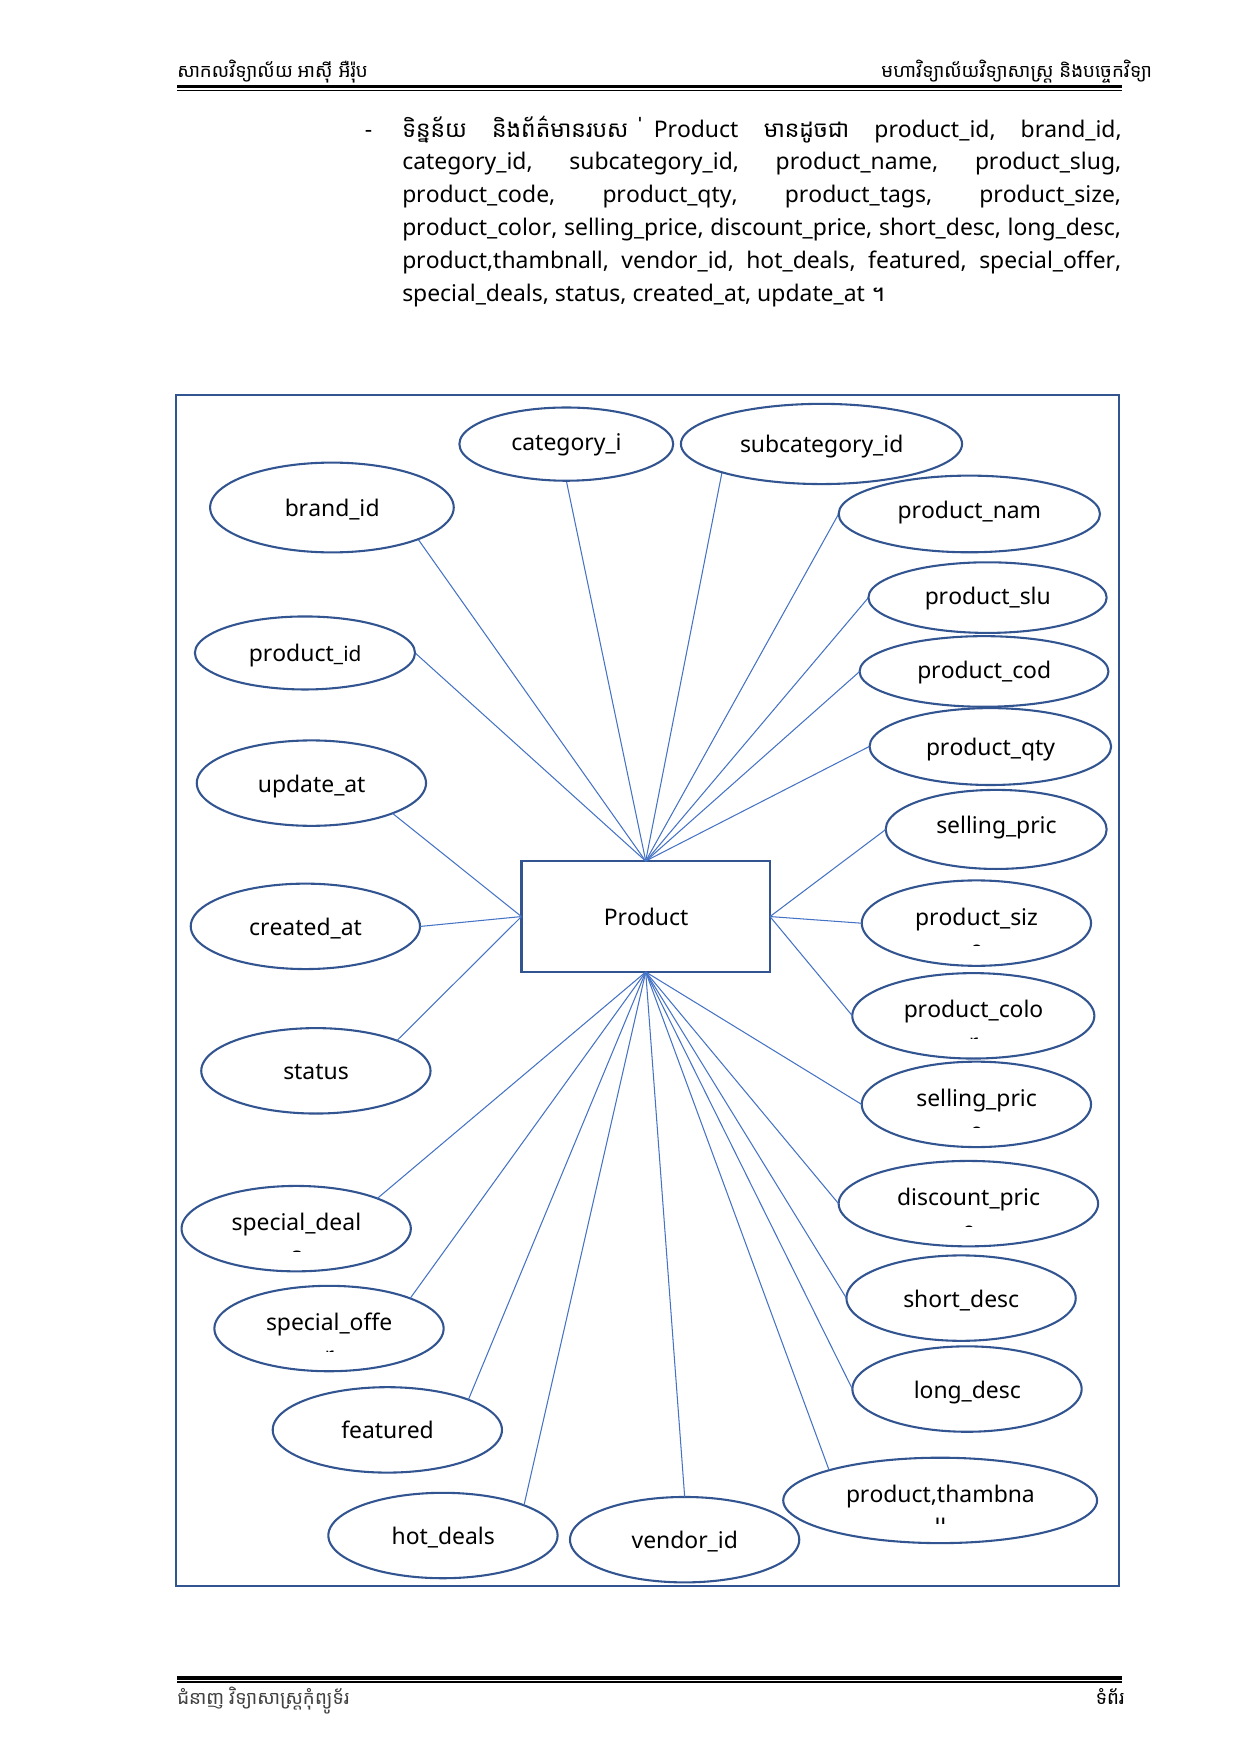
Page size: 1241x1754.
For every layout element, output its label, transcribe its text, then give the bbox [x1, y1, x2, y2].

list ទិន្នន័យ និងព័ត៌មានរបស់ Product មានដូចជា product_id, brand_id, category_id, subcategory_id, product_name, product_slug, product_code, product_qty, product_tags, product_size, product_color, selling_price, discount_price, short_desc, long_desc, product,thambnall, vendor_id, hot_deals, featured, special_offer, special_deals, status, created_at, update_at ។ [364, 112, 1122, 308]
